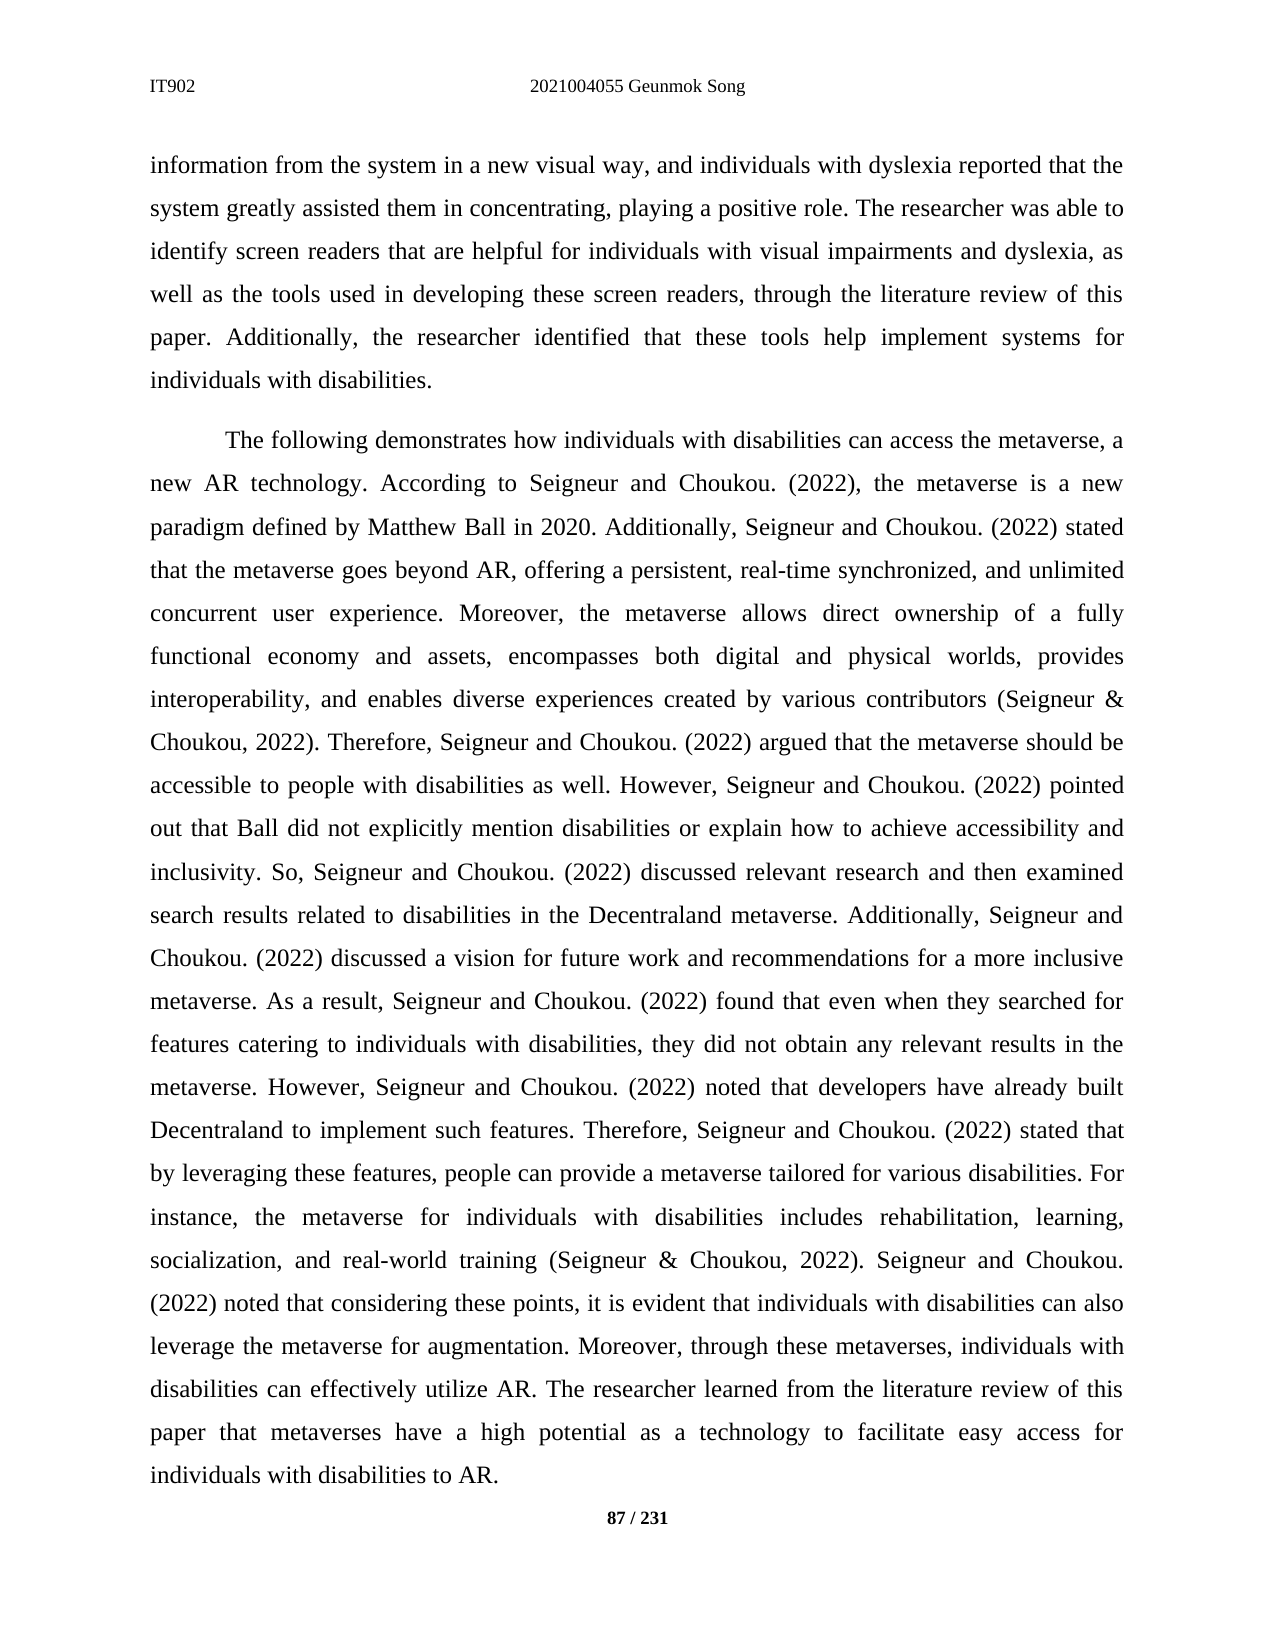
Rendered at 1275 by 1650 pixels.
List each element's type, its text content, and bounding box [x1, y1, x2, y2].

text The following demonstrates how individuals with disabilities can access the metaverse, a new AR technology. According to Seigneur and Choukou. (2022), the metaverse is a new paradigm defined by Matthew Ball in 2020. Additionally, Seigneur and Choukou. (2022) stated that the metaverse goes beyond AR, offering a persistent, real-time synchronized, and unlimited concurrent user experience. Moreover, the metaverse allows direct ownership of a fully functional economy and assets, encompasses both digital and physical worlds, provides interoperability, and enables diverse experiences created by various contributors (Seigneur & Choukou, 2022). Therefore, Seigneur and Choukou. (2022) argued that the metaverse should be accessible to people with disabilities as well. However, Seigneur and Choukou. (2022) pointed out that Ball did not explicitly mention disabilities or explain how to achieve accessibility and inclusivity. So, Seigneur and Choukou. (2022) discussed relevant research and then examined search results related to disabilities in the Decentraland metaverse. Additionally, Seigneur and Choukou. (2022) discussed a vision for future work and recommendations for a more inclusive metaverse. As a result, Seigneur and Choukou. (2022) found that even when they searched for features catering to individuals with disabilities, they did not obtain any relevant results in the metaverse. However, Seigneur and Choukou. (2022) noted that developers have already built Decentraland to implement such features. Therefore, Seigneur and Choukou. (2022) stated that by leveraging these features, people can provide a metaverse tailored for various disabilities. For instance, the metaverse for individuals with disabilities includes rehabilitation, learning, socialization, and real-world training (Seigneur & Choukou, 2022). Seigneur and Choukou. (2022) noted that considering these points, it is evident that individuals with disabilities can also leverage the metaverse for augmentation. Moreover, through these metaverses, individuals with disabilities can effectively utilize AR. The researcher learned from the literature review of this paper that metaverses have a high potential as a technology to facilitate easy access for individuals with disabilities to AR. [150, 425, 1125, 1489]
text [150, 150, 1125, 394]
